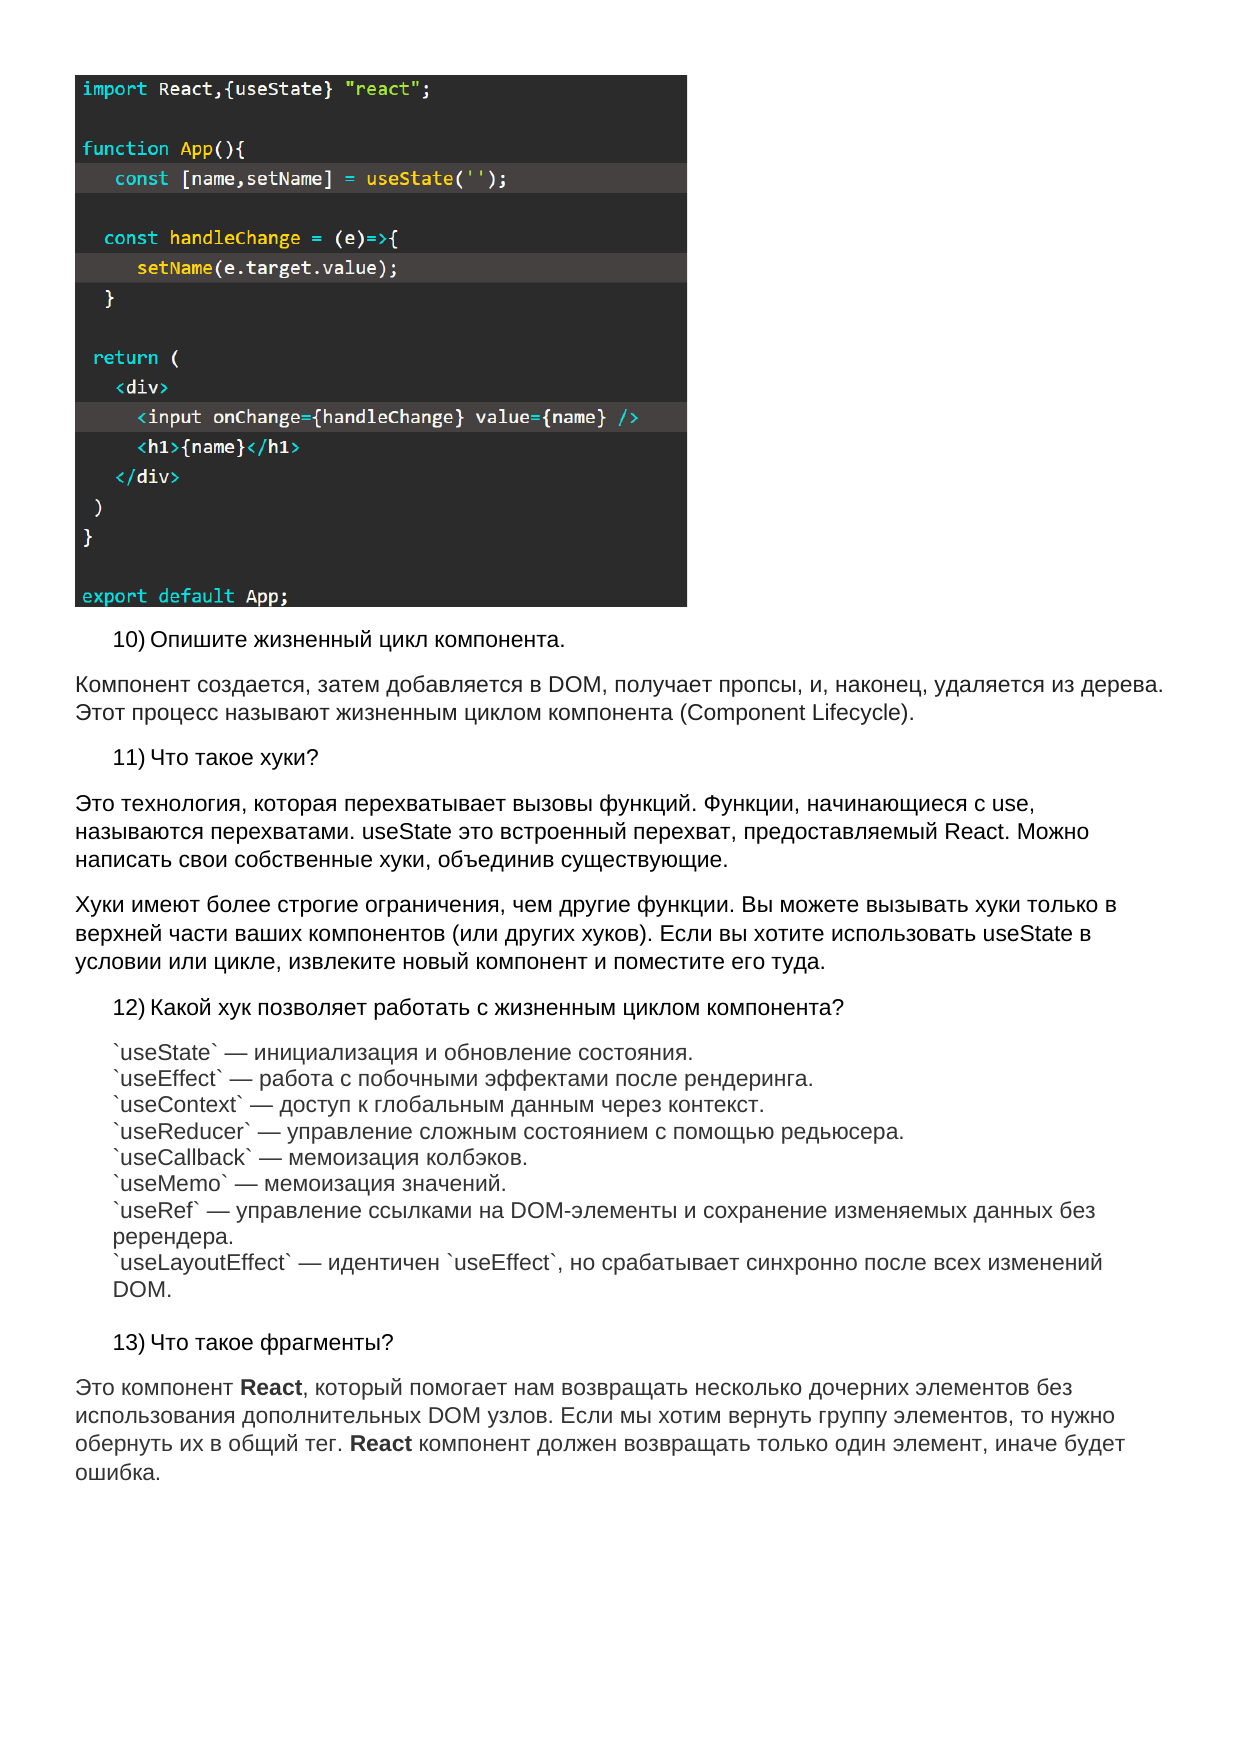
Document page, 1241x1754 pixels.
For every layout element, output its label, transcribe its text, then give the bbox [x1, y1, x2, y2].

text Это технология, которая перехватывает вызовы функций. Функции, начинающиеся с use, называются перехватами. useState это встроенный перехват, предоставляемый React. Можно написать свои собственные хуки, объединив существующие. [75, 789, 1165, 873]
text Это компонент React, который помогает нам возвращать несколько дочерних элементов без использования дополнительных DOM узлов. Если мы хотим вернуть группу элементов, то нужно обернуть их в общий тег. React компонент должен возвращать только один элемент, иначе будет ошибка. [75, 1373, 1165, 1485]
text `useEffect` — работа с побочными эффектами после рендеринга. [112, 1065, 1165, 1091]
list Что такое хуки? [112, 744, 1165, 771]
text `useMemo` — мемоизация значений. [112, 1170, 1165, 1197]
list Какой хук позволяет работать с жизненным циклом компонента? [112, 993, 1165, 1020]
text `useCallback` — мемоизация колбэков. [112, 1144, 1165, 1170]
text `useRef` — управление ссылками на DOM-элементы и сохранение изменяемых данных без ререндера. [112, 1197, 1165, 1249]
text Компонент создается, затем добавляется в DOM, получает пропсы, и, наконец, удаляется из дерева. Этот процесс называют жизненным циклом компонента (Component Lifecycle). [75, 671, 1165, 726]
text `useState` — инициализация и обновление состояния. [112, 1038, 1165, 1065]
text `useReducer` — управление сложным состоянием с помощью редьюсера. [112, 1118, 1165, 1144]
list Что такое фрагменты? [112, 1328, 1165, 1355]
text `useLayoutEffect` — идентичен `useEffect`, но срабатывает синхронно после всех изменений DOM. [112, 1249, 1165, 1302]
picture [75, 75, 688, 607]
text `useContext` — доступ к глобальным данным через контекст. [112, 1091, 1165, 1118]
text Хуки имеют более строгие ограничения, чем другие функции. Вы можете вызывать хуки только в верхней части ваших компонентов (или других хуков). Если вы хотите использовать useState в условии или цикле, извлеките новый компонент и поместите его туда. [75, 891, 1165, 975]
list Опишите жизненный цикл компонента. [112, 626, 1165, 652]
